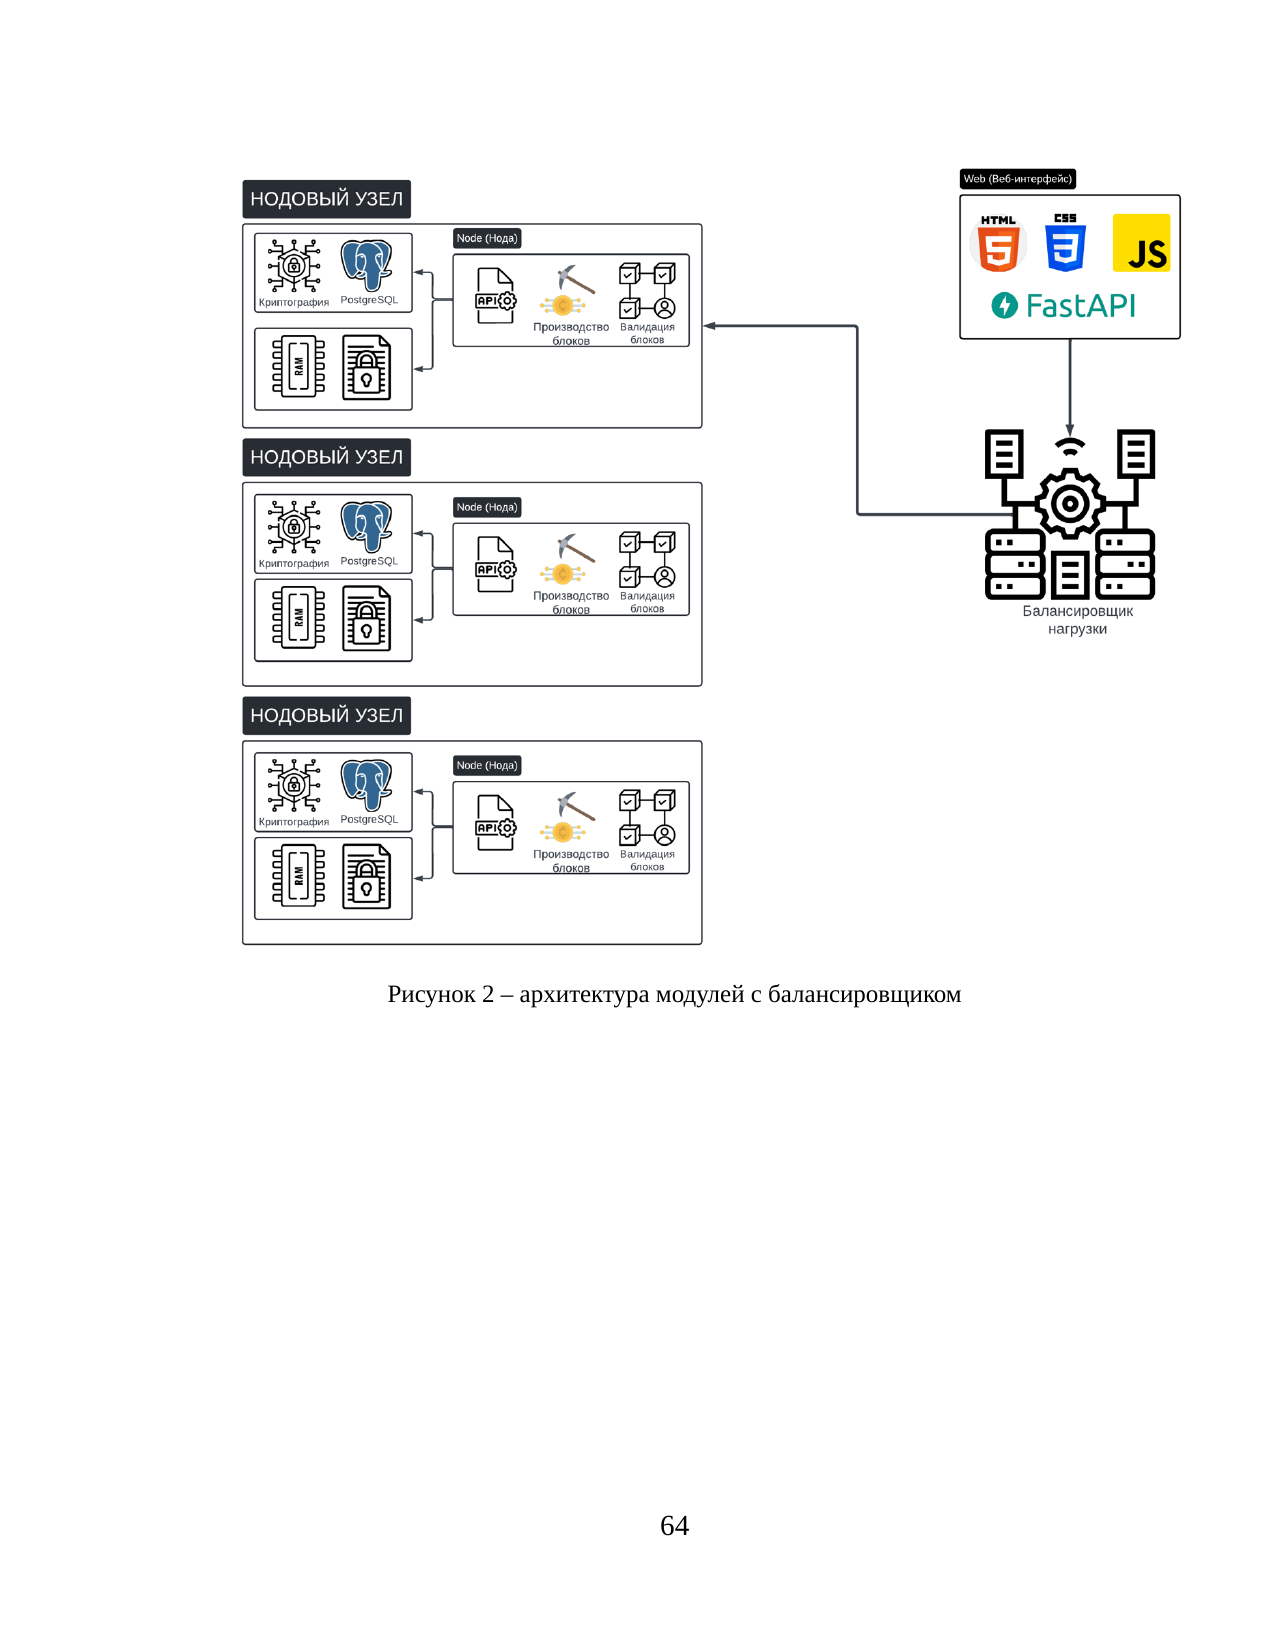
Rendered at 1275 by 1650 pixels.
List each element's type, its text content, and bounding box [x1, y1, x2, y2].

picture [223, 150, 1199, 963]
text Рисунок 2 – архитектура модулей с балансировщиком [150, 979, 1125, 1008]
